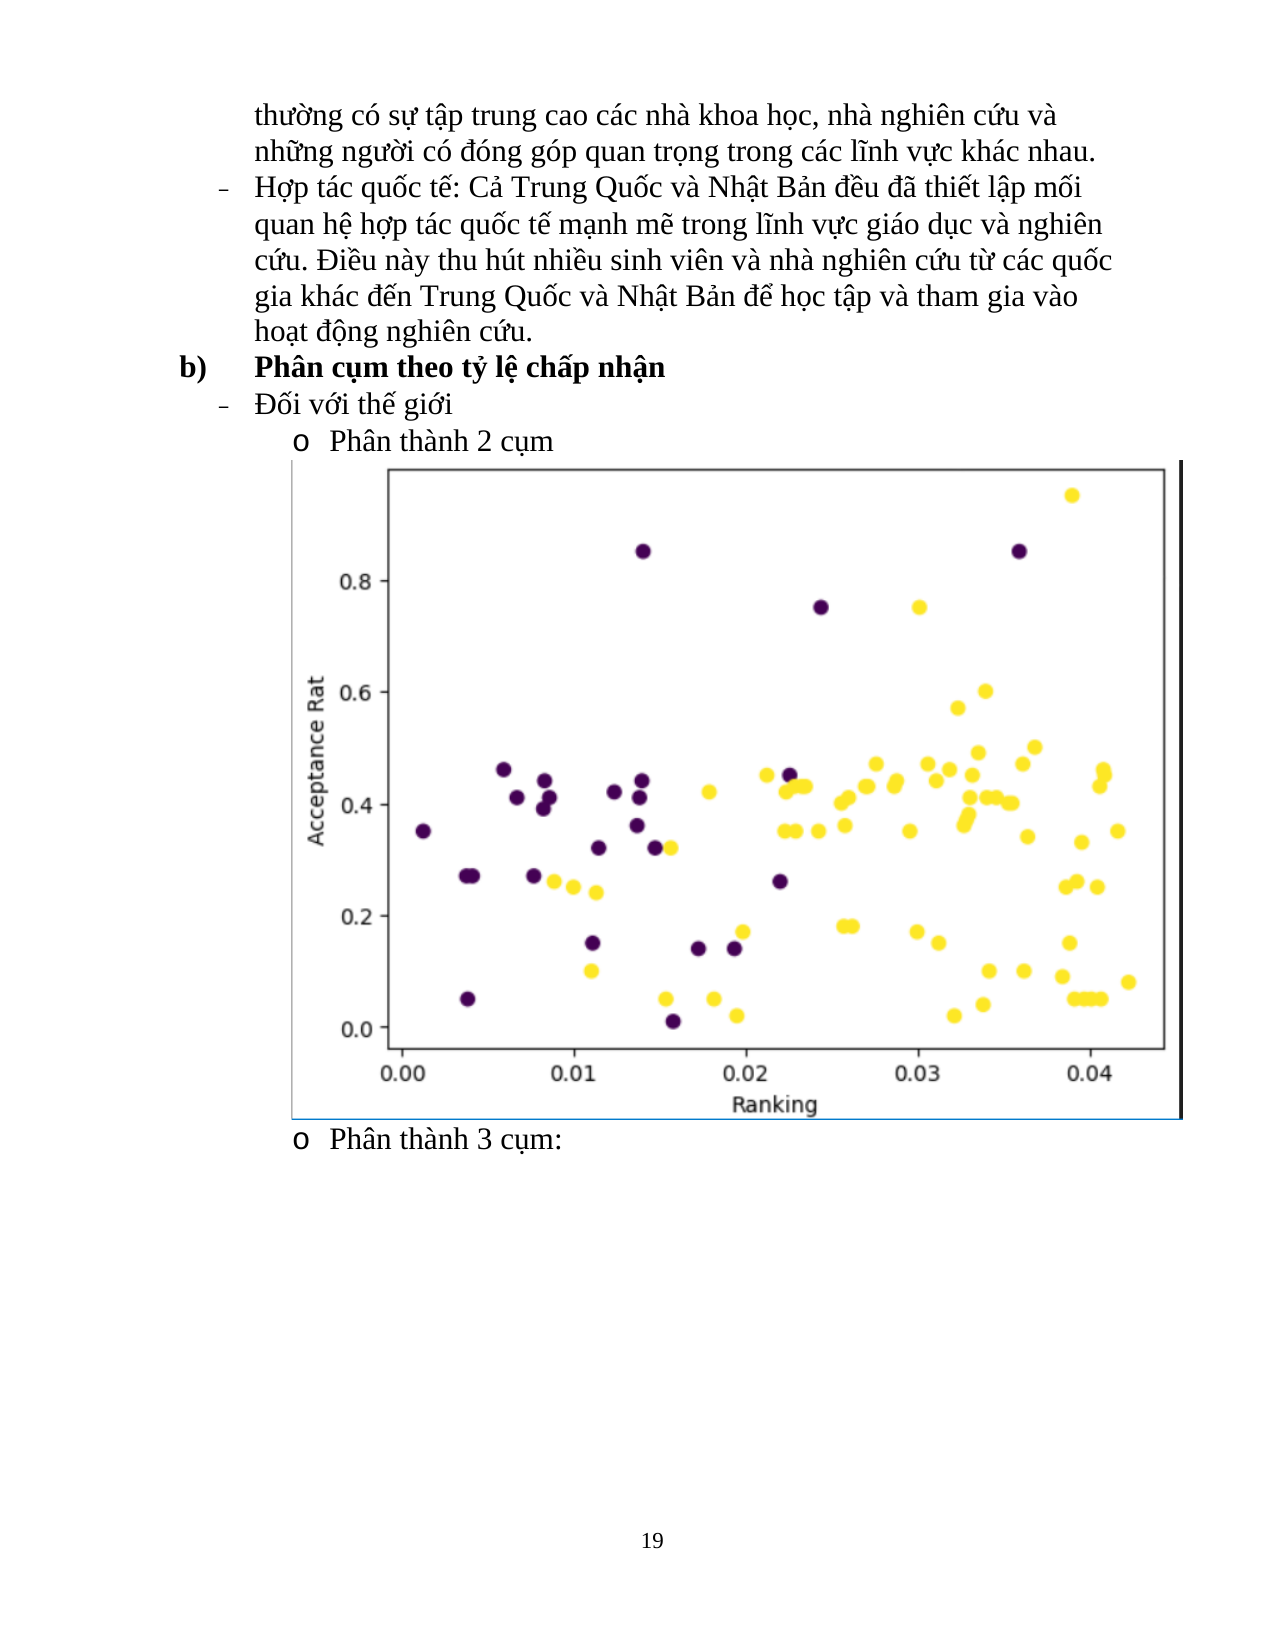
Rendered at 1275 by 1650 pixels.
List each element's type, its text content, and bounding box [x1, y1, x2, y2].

list Phân thành 3 cụm: [292, 1120, 1125, 1158]
list Phân thành 2 cụm [292, 422, 1125, 460]
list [217, 97, 1125, 168]
list Phân cụm theo tỷ lệ chấp nhận [179, 349, 1125, 384]
picture [291, 460, 1183, 1120]
list Đối với thế giới [217, 385, 1125, 422]
list Hợp tác quốc tế: Cả Trung Quốc và Nhật Bản đều đã thiết lập mối quan hệ hợp tác quốc tế mạnh mẽ trong lĩnh vực giáo dục và nghiên cứu. Điều này thu hút nhiều sinh viên và nhà nghiên cứu từ các quốc gia khác đến Trung Quốc và Nhật Bản để học tập và tham gia vào hoạt động nghiên cứu. [217, 168, 1125, 349]
